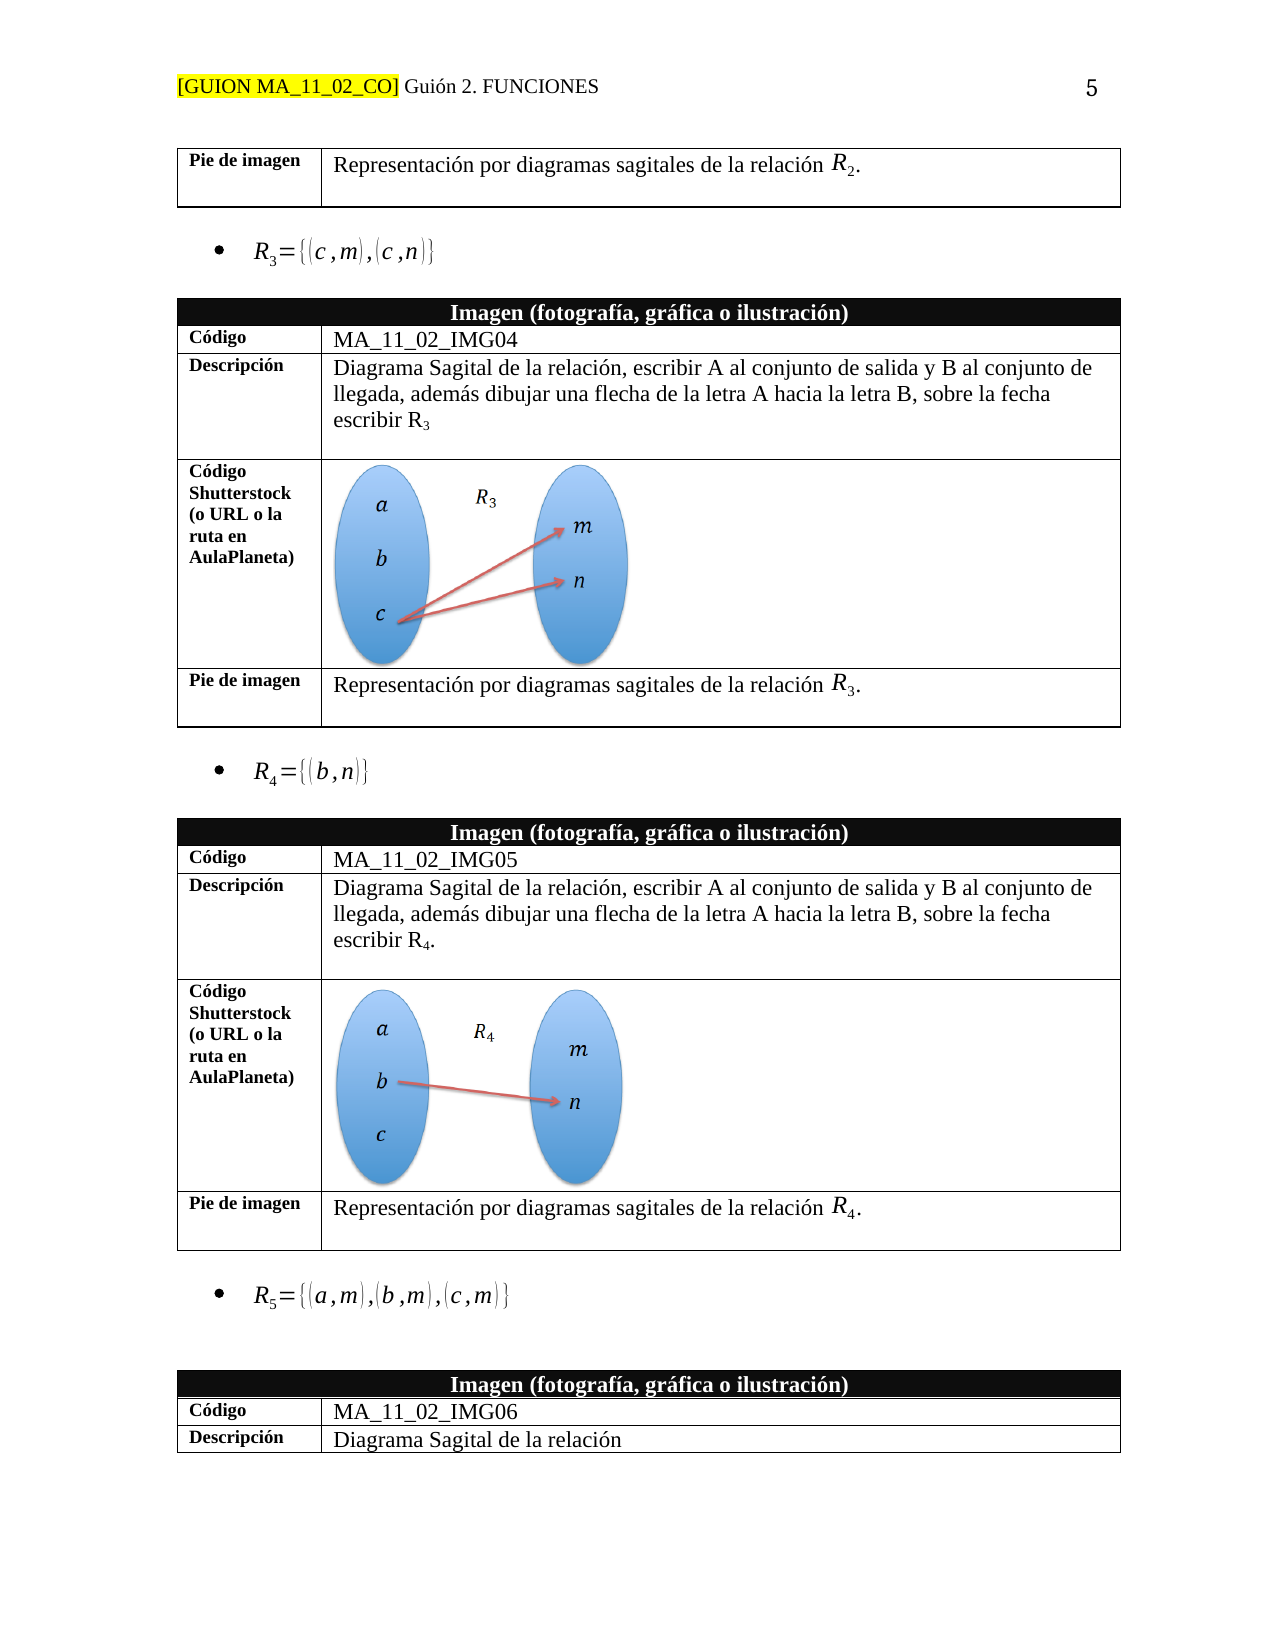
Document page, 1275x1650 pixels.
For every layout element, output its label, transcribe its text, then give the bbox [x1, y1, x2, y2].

table_cell Representación por diagramas sagitales de la relación . [322, 669, 1120, 726]
table_cell Representación por diagramas sagitales de la relación . [322, 1192, 1120, 1250]
table_cell [322, 980, 333, 1191]
table_cell Representación por diagramas sagitales de la relación . [322, 149, 1120, 206]
table_cell Diagrama Sagital de la relación [322, 1426, 1120, 1452]
table_cell MA_11_02_IMG06 [322, 1399, 1120, 1425]
table_cell Código [178, 846, 321, 873]
table_cell Descripción [178, 874, 321, 979]
table_cell Pie de imagen [178, 149, 321, 206]
table_cell Pie de imagen [178, 1192, 321, 1250]
table_header Imagen (fotografía, gráfica o ilustración) [178, 1371, 1120, 1397]
table_cell Diagrama Sagital de la relación, escribir A al conjunto de salida y B al conjunto de llegada, además dibujar una flecha de la letra A hacia la letra B, sobre la fecha escribir R4. [322, 874, 1120, 979]
table_cell Pie de imagen [178, 669, 321, 726]
table_cell Descripción [178, 354, 321, 459]
table_cell Código Shutterstock (o URL o la ruta en AulaPlaneta) [178, 460, 321, 668]
table_cell MA_11_02_IMG04 [322, 326, 1120, 353]
table_cell Descripción [178, 1426, 321, 1452]
table_cell [633, 460, 1120, 668]
table_header Imagen (fotografía, gráfica o ilustración) [178, 819, 1120, 845]
table_cell MA_11_02_IMG05 [322, 846, 1120, 873]
table_header Imagen (fotografía, gráfica o ilustración) [178, 299, 1120, 325]
picture [333, 460, 633, 668]
table_cell [633, 980, 1120, 1191]
table_cell Código [178, 1399, 321, 1425]
table_cell Diagrama Sagital de la relación, escribir A al conjunto de salida y B al conjunto de llegada, además dibujar una flecha de la letra A hacia la letra B, sobre la fecha escribir R3 [322, 354, 1120, 459]
table_cell Código Shutterstock (o URL o la ruta en AulaPlaneta) [178, 980, 321, 1191]
picture [333, 980, 633, 1191]
table_cell Código [178, 326, 321, 353]
table_cell [322, 460, 333, 668]
